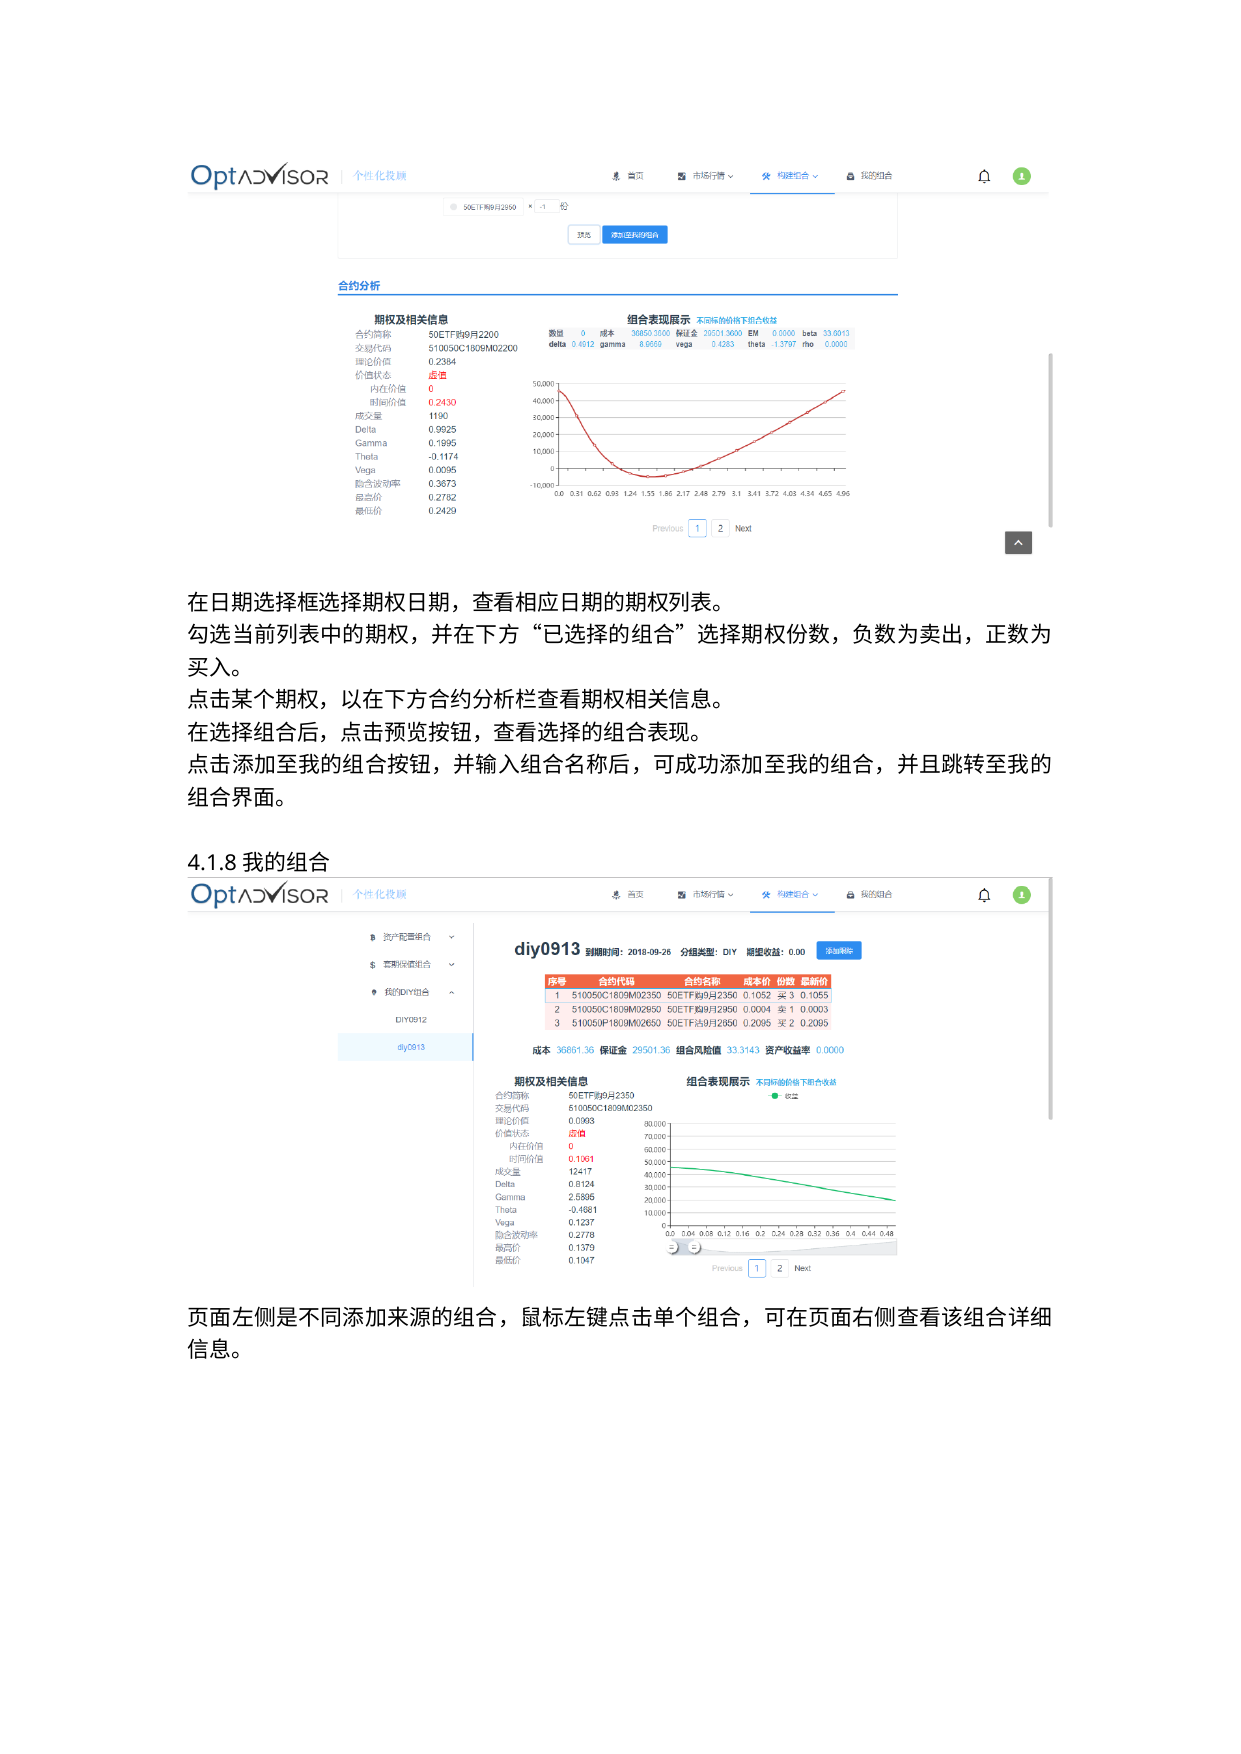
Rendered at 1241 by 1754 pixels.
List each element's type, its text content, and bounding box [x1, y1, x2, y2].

text 4.1.8 我的组合 [187, 844, 1053, 877]
text 在选择组合后，点击预览按钮，查看选择的组合表现。 [187, 714, 1053, 747]
text 点击某个期权，以在下方合约分析栏查看期权相关信息。 [187, 682, 1053, 714]
picture [187, 162, 1053, 568]
text 在日期选择框选择期权日期，查看相应日期的期权列表。 [187, 584, 1053, 617]
text 勾选当前列表中的期权，并在下方“已选择的组合”选择期权份数，负数为卖出，正数为买入。 [187, 617, 1053, 682]
text 页面左侧是不同添加来源的组合，鼠标左键点击单个组合，可在页面右侧查看该组合详细信息。 [187, 1299, 1053, 1364]
text 点击添加至我的组合按钮，并输入组合名称后，可成功添加至我的组合，并且跳转至我的组合界面。 [187, 747, 1053, 812]
picture [187, 877, 1053, 1287]
